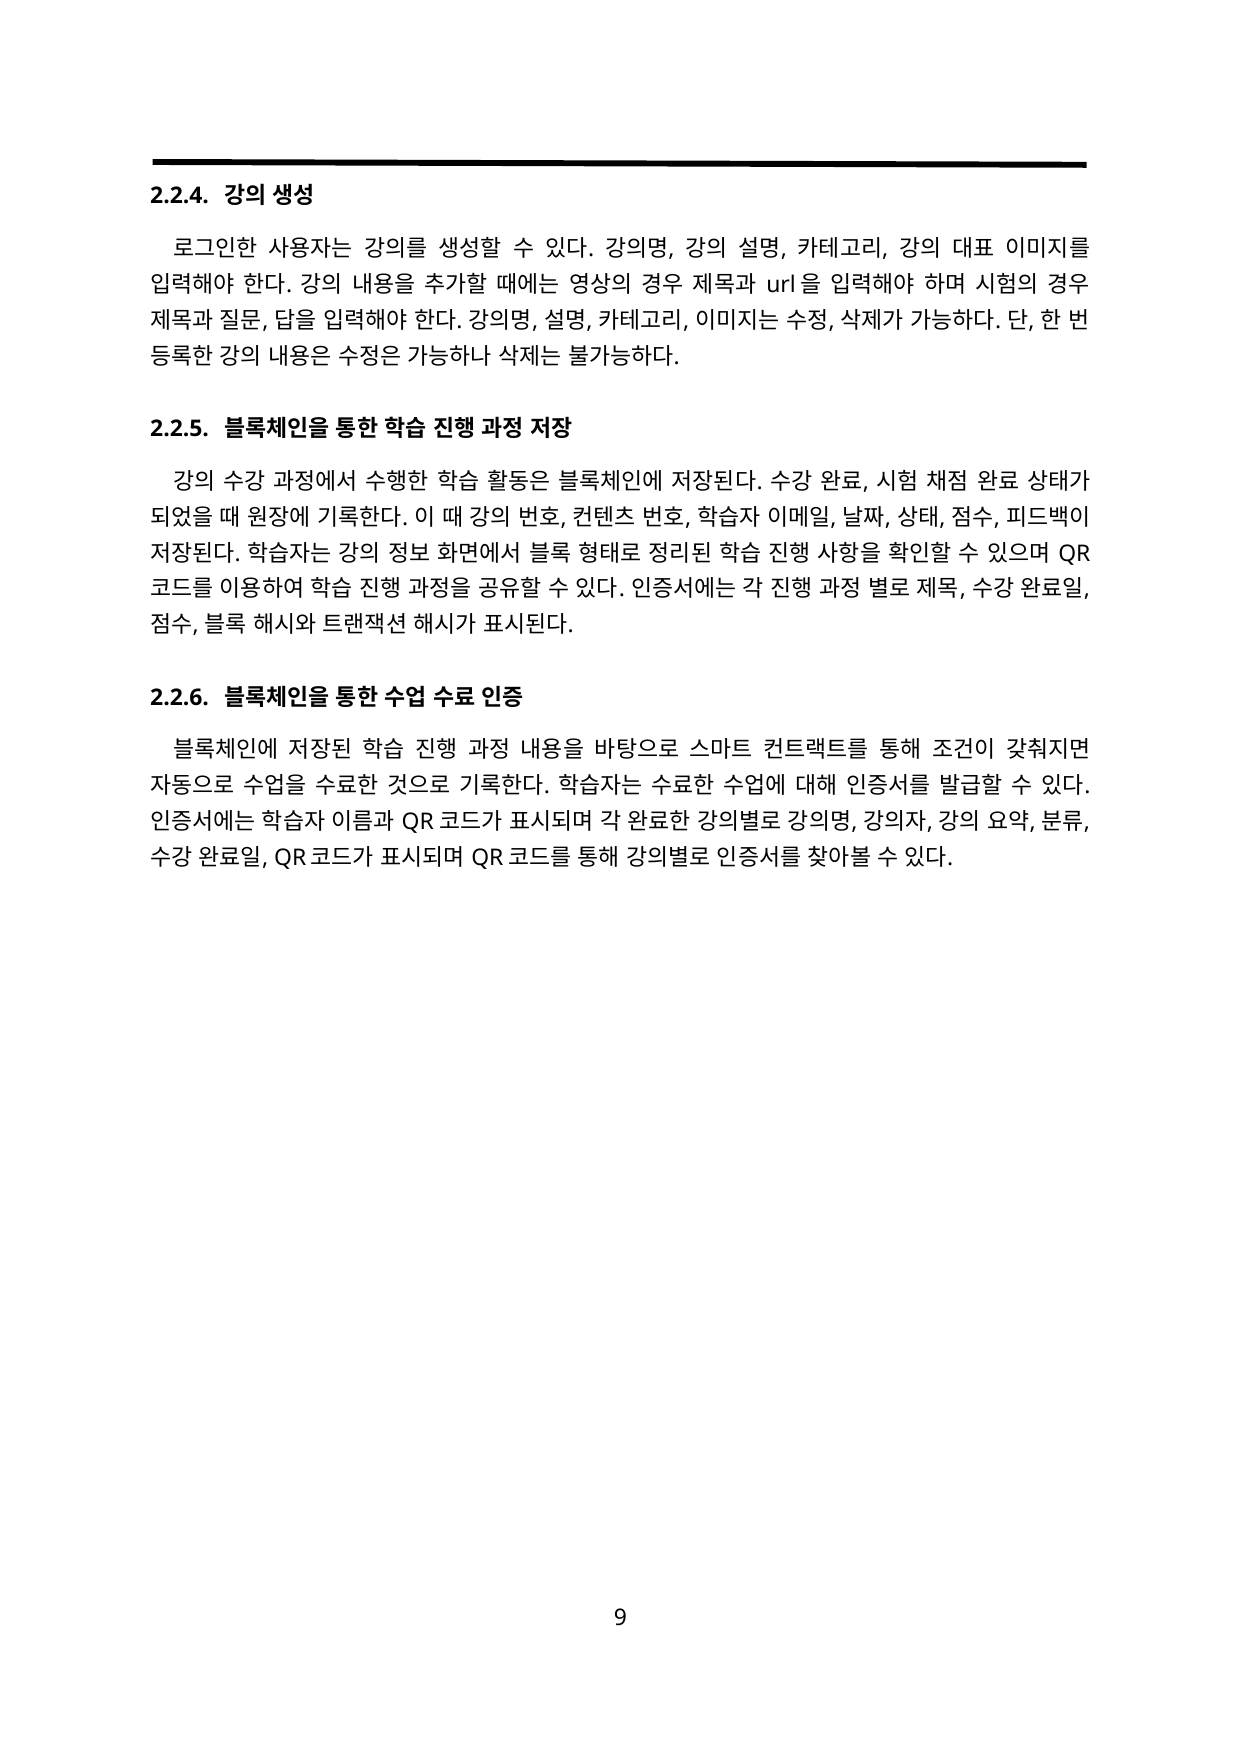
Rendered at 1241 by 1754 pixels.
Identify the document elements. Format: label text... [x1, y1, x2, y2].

text 강의 수강 과정에서 수행한 학습 활동은 블록체인에 저장된다. 수강 완료, 시험 채점 완료 상태가 되었을 때 원장에 기록한다. 이 때 강의 번호, 컨텐츠 번호, 학습자 이메일, 날짜, 상태, 점수, 피드백이 저장된다. 학습자는 강의 정보 화면에서 블록 형태로 정리된 학습 진행 사항을 확인할 수 있으며 QR 코드를 이용하여 학습 진행 과정을 공유할 수 있다. 인증서에는 각 진행 과정 별로 제목, 수강 완료일, 점수, 블록 해시와 트랜잭션 해시가 표시된다. [150, 462, 1090, 639]
text 로그인한 사용자는 강의를 생성할 수 있다. 강의명, 강의 설명, 카테고리, 강의 대표 이미지를 입력해야 한다. 강의 내용을 추가할 때에는 영상의 경우 제목과 url을 입력해야 하며 시험의 경우 제목과 질문, 답을 입력해야 한다. 강의명, 설명, 카테고리, 이미지는 수정, 삭제가 가능하다. 단, 한 번 등록한 강의 내용은 수정은 가능하나 삭제는 불가능하다. [150, 230, 1090, 371]
subtitle 강의 생성 [150, 177, 1090, 211]
text 블록체인에 저장된 학습 진행 과정 내용을 바탕으로 스마트 컨트랙트를 통해 조건이 갖춰지면 자동으로 수업을 수료한 것으로 기록한다. 학습자는 수료한 수업에 대해 인증서를 발급할 수 있다. 인증서에는 학습자 이름과 QR 코드가 표시되며 각 완료한 강의별로 강의명, 강의자, 강의 요약, 분류, 수강 완료일, QR코드가 표시되며 QR코드를 통해 강의별로 인증서를 찾아볼 수 있다. [150, 731, 1090, 872]
subtitle 블록체인을 통한 학습 진행 과정 저장 [150, 410, 1090, 443]
subtitle 블록체인을 통한 수업 수료 인증 [150, 678, 1090, 712]
